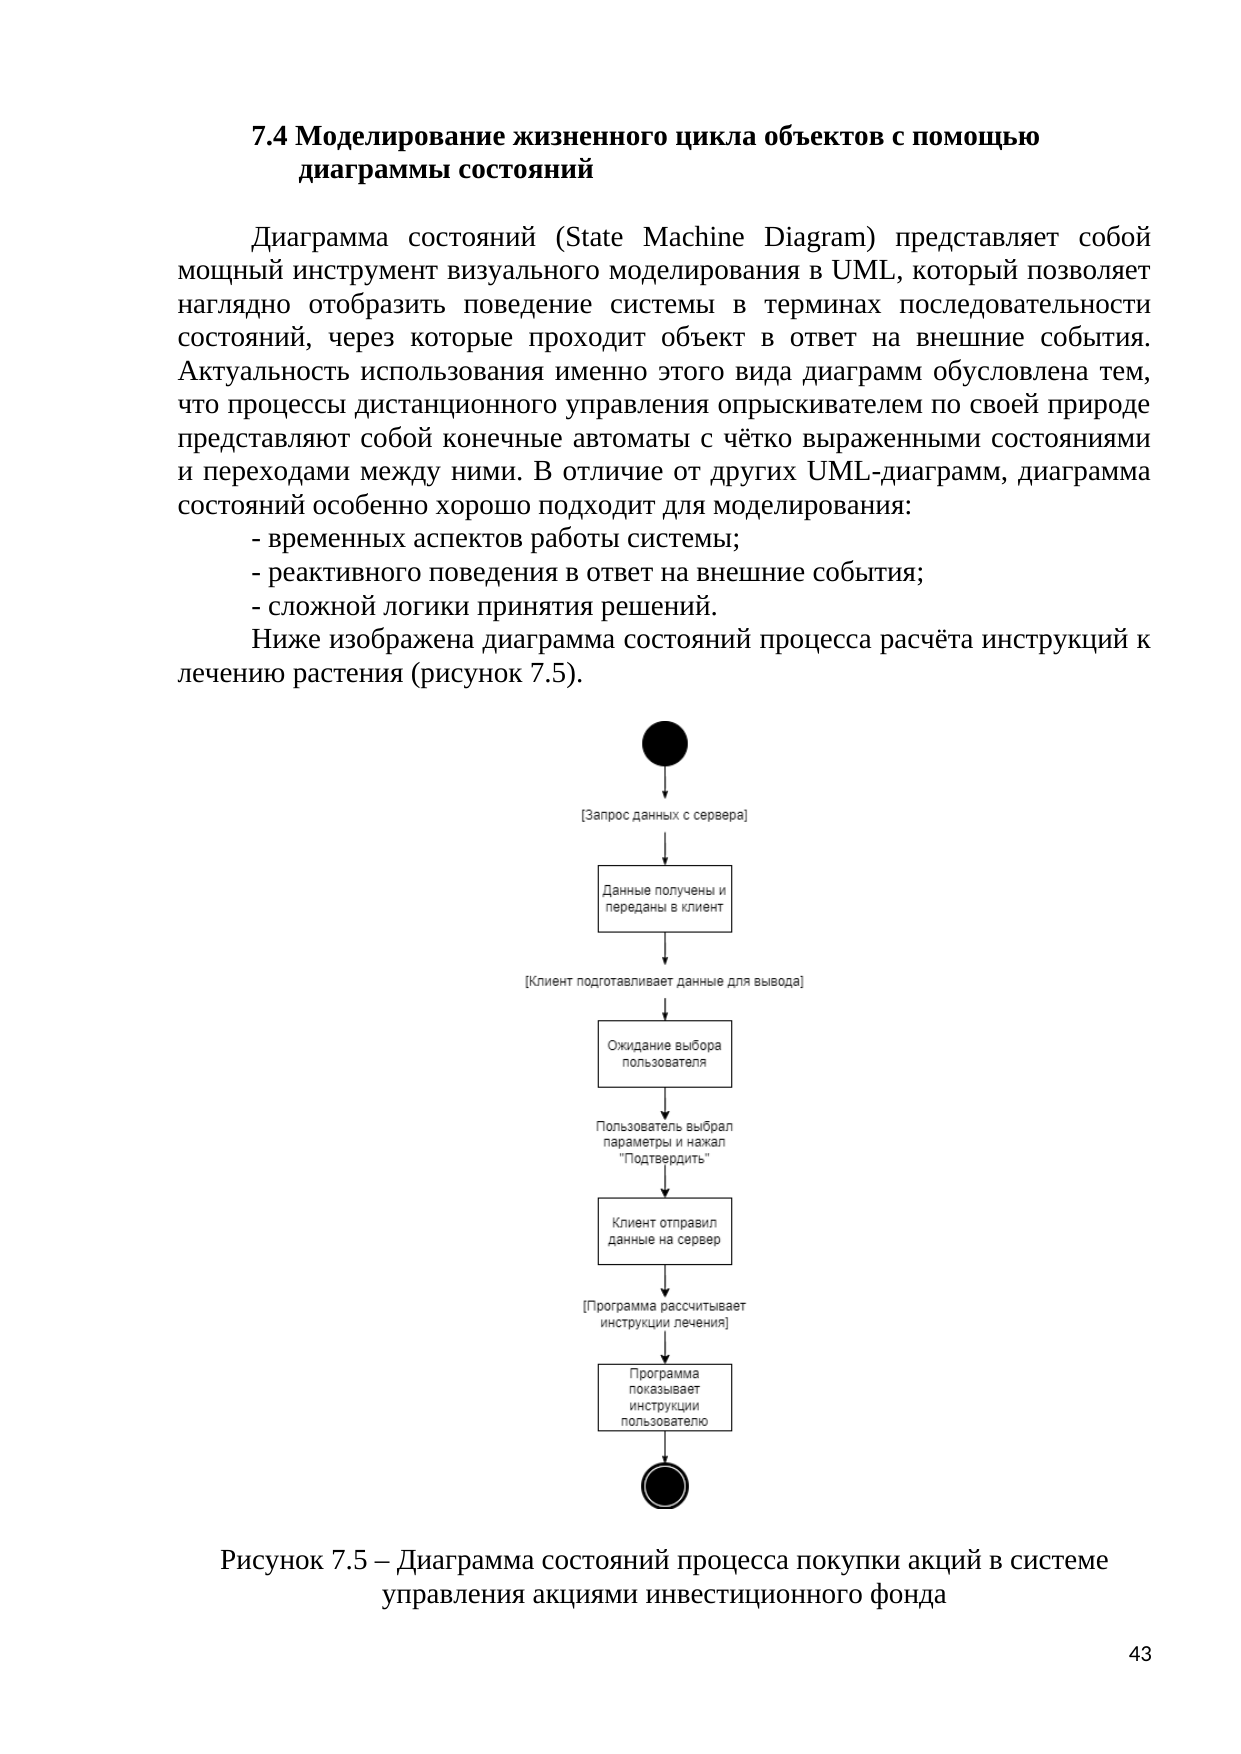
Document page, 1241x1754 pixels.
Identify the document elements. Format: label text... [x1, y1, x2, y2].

text Диаграмма состояний (State Machine Diagram) представляет собой мощный инструмент визуального моделирования в UML, который позволяет наглядно отобразить поведение системы в терминах последовательности состояний, через которые проходит объект в ответ на внешние события. Актуальность использования именно этого вида диаграмм обусловлена тем, что процессы дистанционного управления опрыскивателем по своей природе представляют собой конечные автоматы с чётко выраженными состояниями и переходами между ними. В отличие от других UML-диаграмм, диаграмма состояний особенно хорошо подходит для моделирования: [177, 219, 1152, 521]
picture [520, 721, 809, 1509]
text - реактивного поведения в ответ на внешние события; [177, 554, 1152, 588]
subtitle 7.4 Моделирование жизненного цикла объектов с помощью диаграммы состояний [251, 118, 1152, 185]
text - сложной логики принятия решений. [177, 588, 1152, 621]
text Рисунок 7.5 – Диаграмма состояний процесса покупки акций в системе управления акциями инвестиционного фонда [177, 1542, 1152, 1609]
text - временных аспектов работы системы; [177, 521, 1152, 554]
text Ниже изображена диаграмма состояний процесса расчёта инструкций к лечению растения (рисунок 7.5). [177, 621, 1152, 688]
